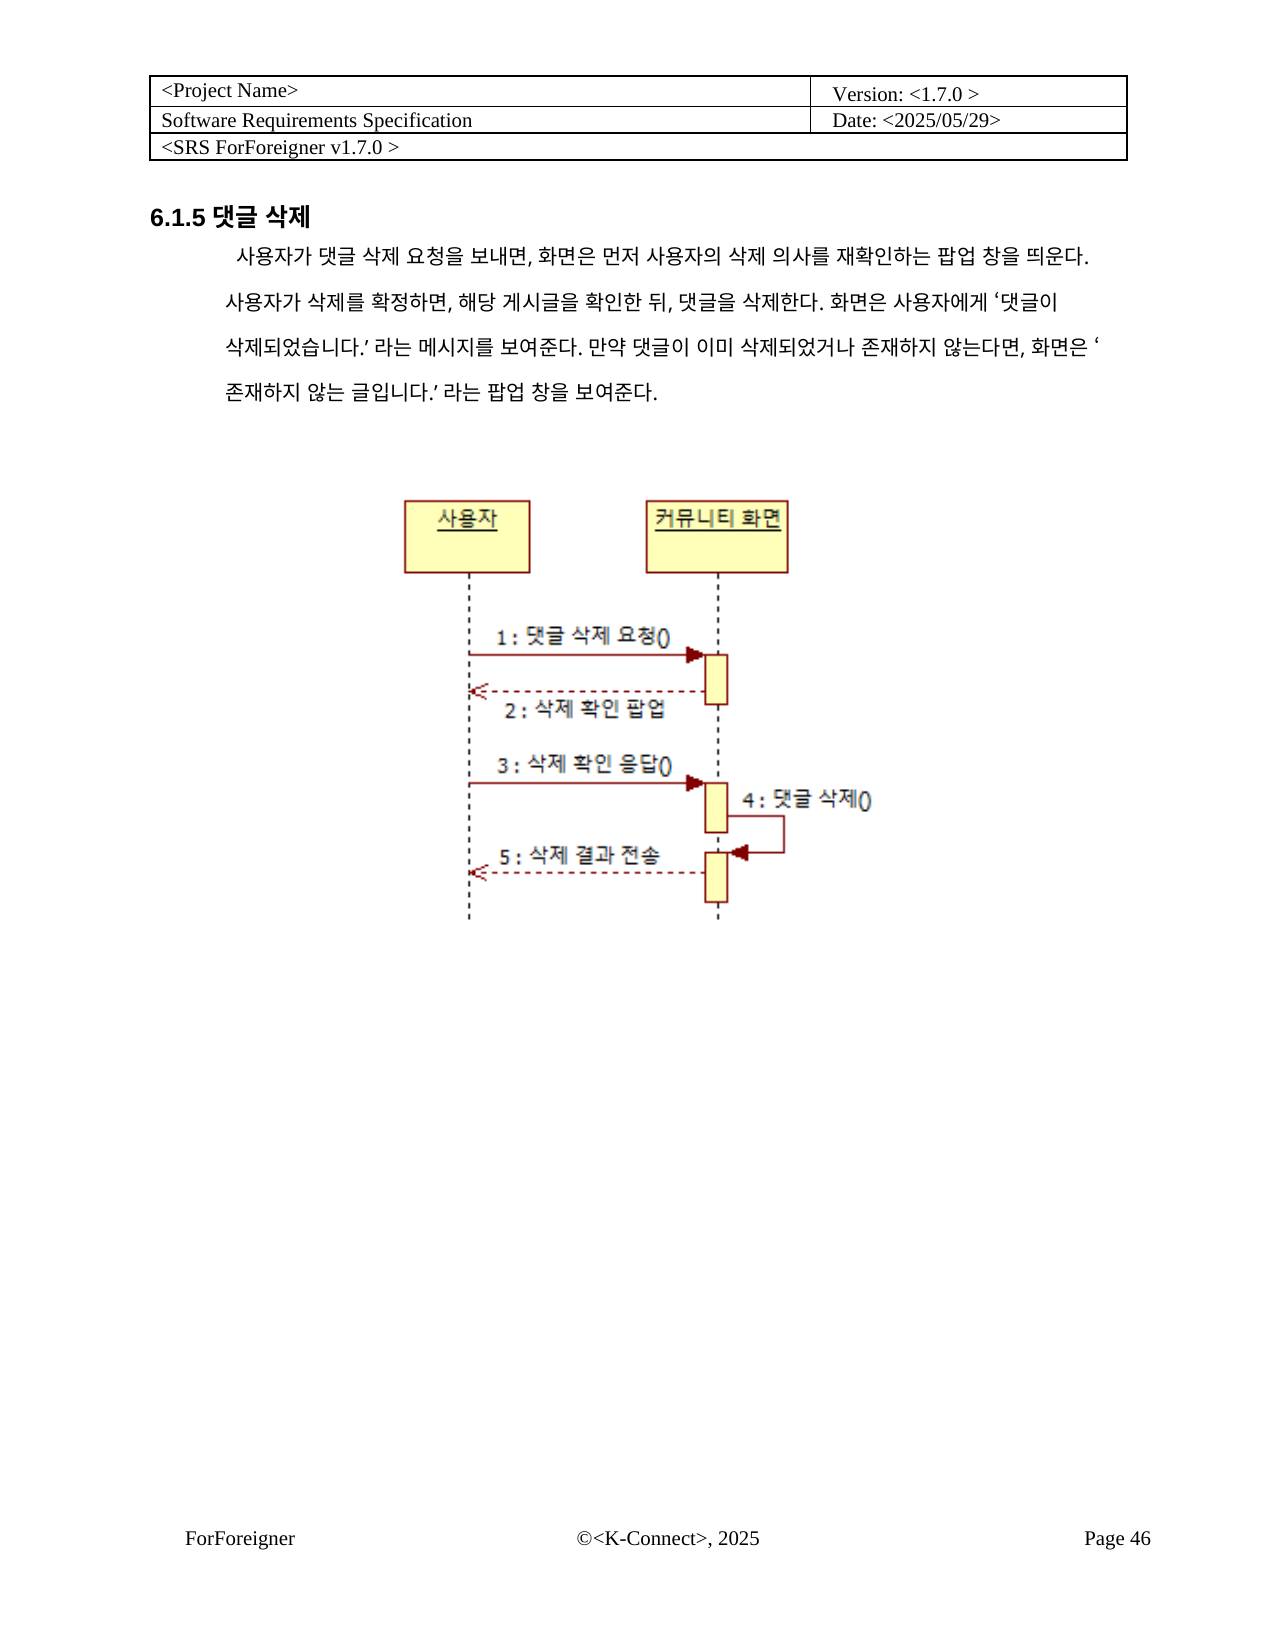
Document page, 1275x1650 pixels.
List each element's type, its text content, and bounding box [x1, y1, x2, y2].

subtitle 6.1.5 댓글 삭제 [150, 198, 1125, 234]
text 사용자가 댓글 삭제 요청을 보내면, 화면은 먼저 사용자의 삭제 의사를 재확인하는 팝업 창을 띄운다. 사용자가 삭제를 확정하면, 해당 게시글을 확인한 뒤, 댓글을 삭제한다. 화면은 사용자에게 ‘댓글이 삭제되었습니다.’ 라는 메시지를 보여준다. 만약 댓글이 이미 삭제되었거나 존재하지 않는다면, 화면은 ‘존재하지 않는 글입니다.’ 라는 팝업 창을 보여준다. [225, 240, 1125, 407]
